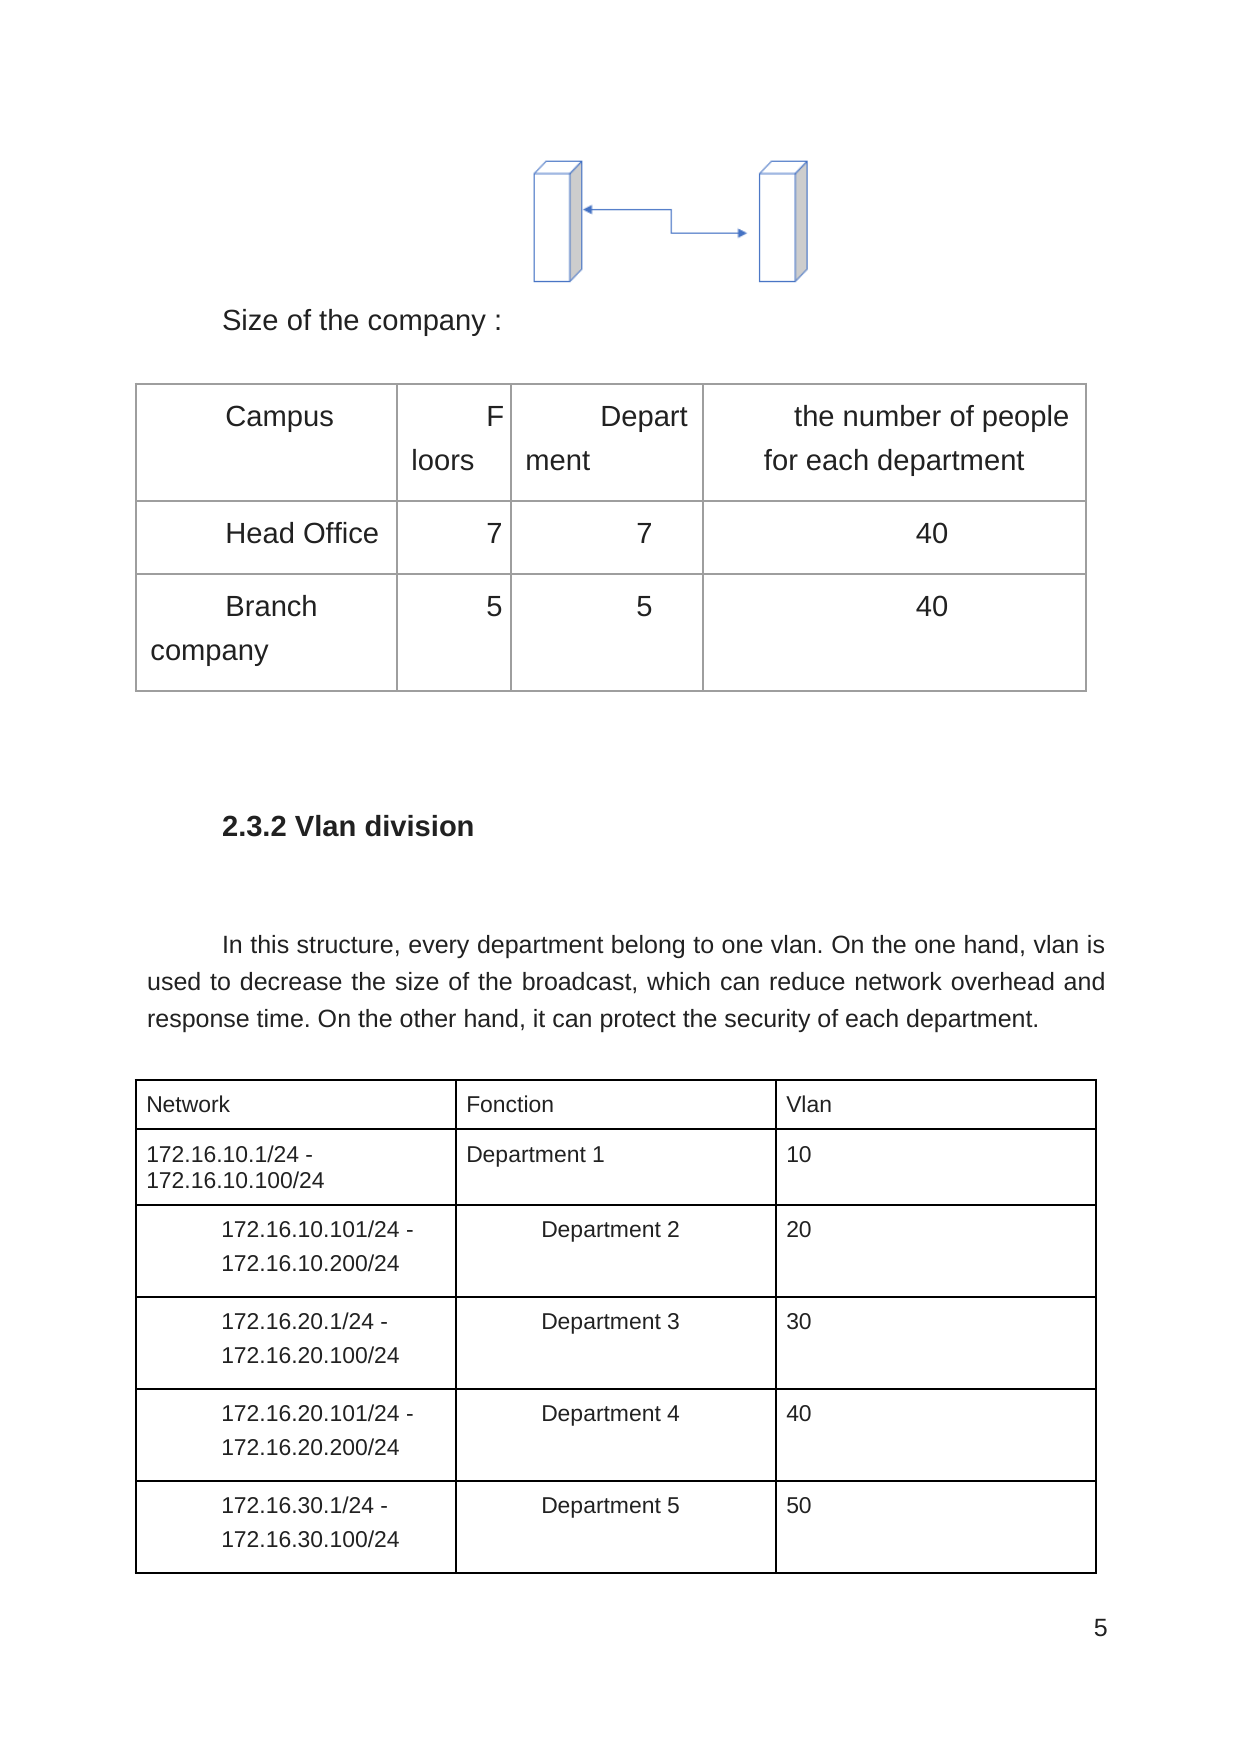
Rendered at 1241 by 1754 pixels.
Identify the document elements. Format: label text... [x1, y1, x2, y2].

table_cell 40 [777, 1390, 1095, 1480]
table_cell 40 [704, 575, 1085, 690]
table_cell 172.16.10.101/24 - 172.16.10.200/24 [137, 1206, 455, 1296]
table_header Department [512, 385, 702, 499]
table_cell 172.16.30.1/24 - 172.16.30.100/24 [137, 1482, 455, 1572]
table_cell 5 [398, 575, 510, 690]
subtitle 2.3.2 Vlan division [147, 809, 1107, 842]
table_cell Department 4 [457, 1390, 775, 1480]
table_header the number of people for each department [704, 385, 1085, 499]
table_cell Head Office [137, 502, 396, 573]
table_cell 40 [704, 502, 1085, 573]
table_cell 5 [512, 575, 702, 690]
table_header Vlan [777, 1081, 1095, 1128]
table_cell 172.16.10.1/24 - 172.16.10.100/24 [137, 1130, 455, 1204]
table_cell Department 2 [457, 1206, 775, 1296]
table_header Fonction [457, 1081, 775, 1128]
table_cell 172.16.20.1/24 - 172.16.20.100/24 [137, 1298, 455, 1388]
text In this structure, every department belong to one vlan. On the one hand, vlan is used to decrease the size of the broadcast, which can reduce network overhead and response time. On the other hand, it can protect the security of each department. [147, 930, 1107, 1033]
table_cell 172.16.20.101/24 - 172.16.20.200/24 [137, 1390, 455, 1480]
table_header Network [137, 1081, 455, 1128]
table_cell Department 5 [457, 1482, 775, 1572]
table_cell 7 [398, 502, 510, 573]
text Size of the company : [147, 302, 1107, 336]
table_cell 7 [512, 502, 702, 573]
table_cell 10 [777, 1130, 1095, 1204]
picture [502, 150, 827, 294]
table_header Floors [398, 385, 510, 499]
table_header Campus [137, 385, 396, 499]
table_cell Branch company [137, 575, 396, 690]
table_cell Department 3 [457, 1298, 775, 1388]
table_cell 20 [777, 1206, 1095, 1296]
table_cell Department 1 [457, 1130, 775, 1204]
table_cell 50 [777, 1482, 1095, 1572]
table_cell 30 [777, 1298, 1095, 1388]
